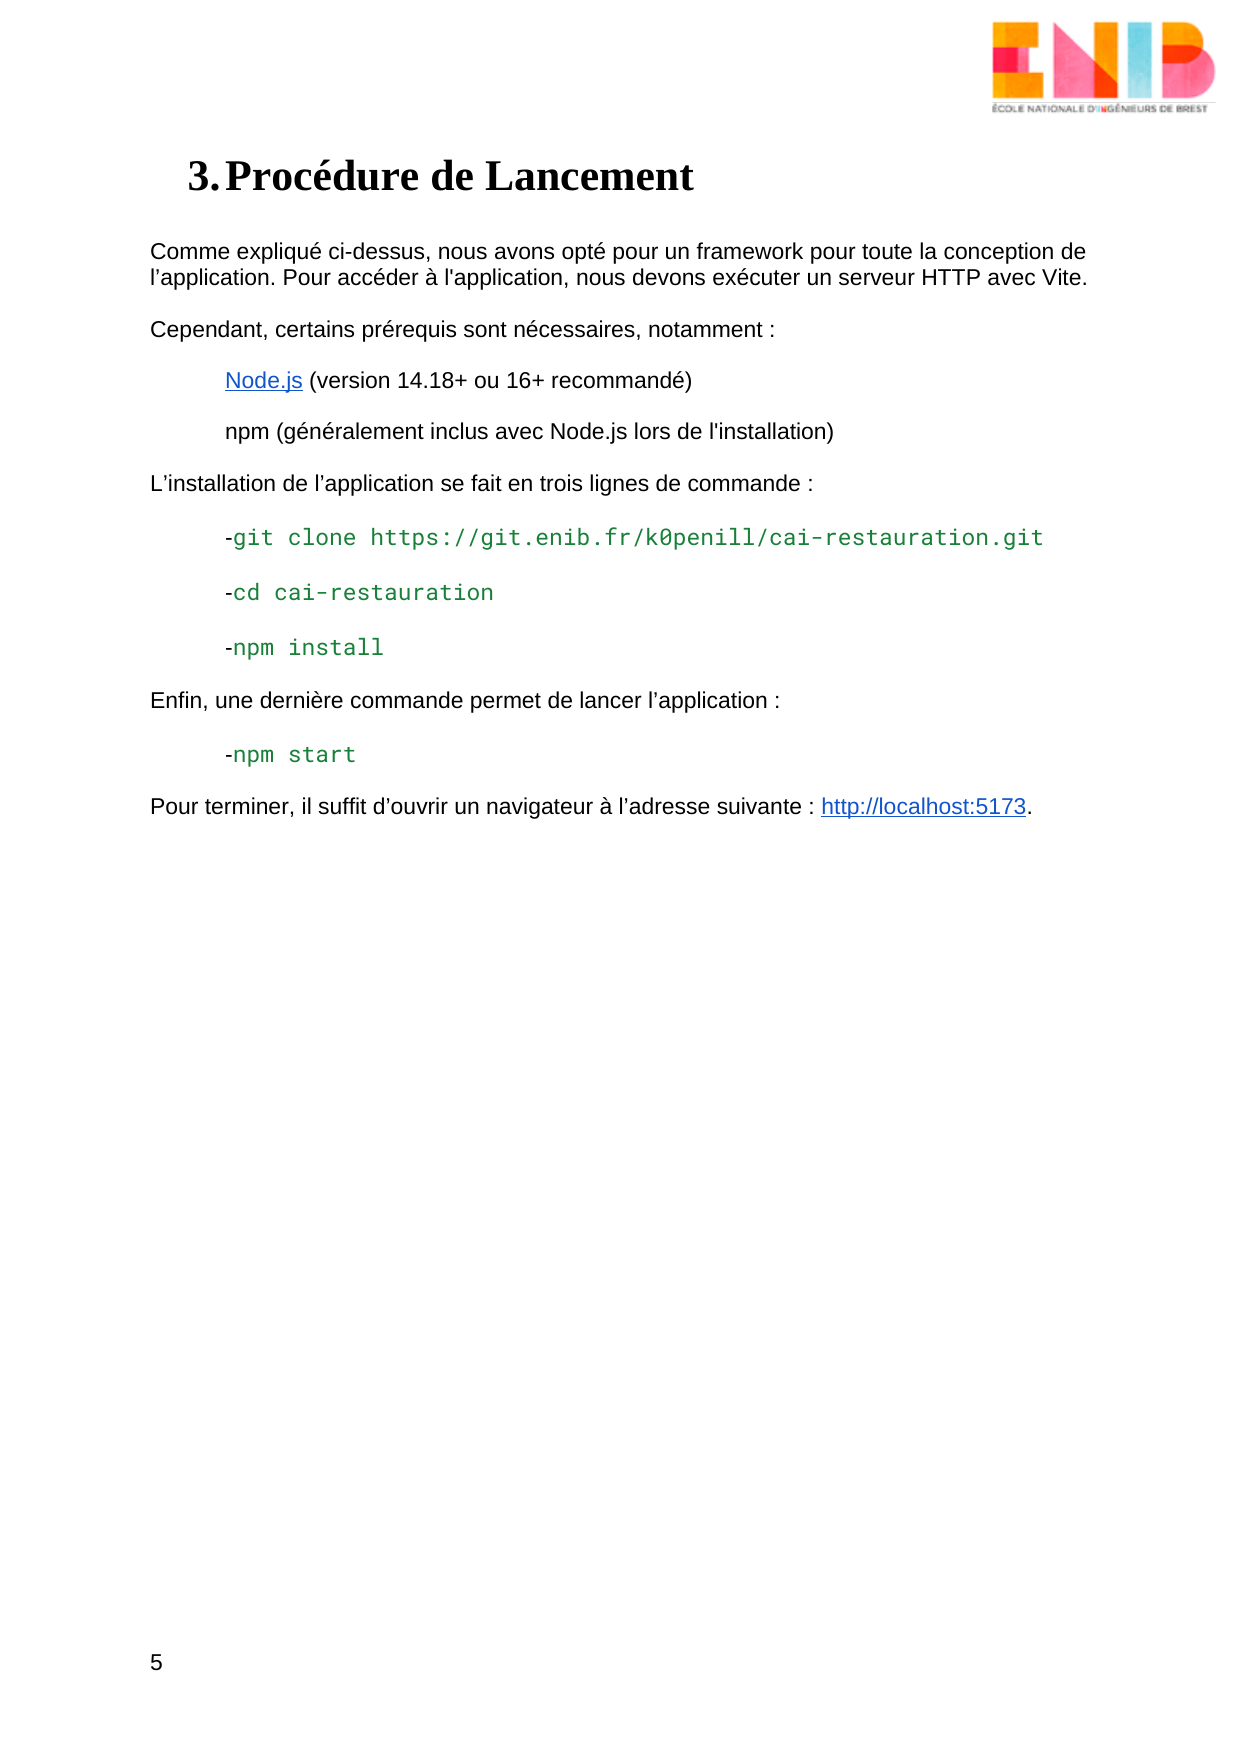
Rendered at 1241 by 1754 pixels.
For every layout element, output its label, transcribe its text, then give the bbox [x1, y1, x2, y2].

text -npm start [150, 738, 1090, 768]
picture [992, 18, 1216, 114]
text Node.js (version 14.18+ ou 16+ recommandé) [150, 367, 1090, 393]
text L’installation de l’application se fait en trois lignes de commande : [150, 470, 1090, 496]
text Enfin, une dernière commande permet de lancer l’application : [150, 687, 1090, 713]
text Comme expliqué ci-dessus, nous avons opté pour un framework pour toute la conception de l’application. Pour accéder à l'application, nous devons exécuter un serveur HTTP avec Vite. [150, 238, 1090, 291]
text npm (généralement inclus avec Node.js lors de l'installation) [150, 418, 1090, 445]
text -git clone https://git.enib.fr/k0penill/cai-restauration.git [150, 521, 1090, 551]
text Cependant, certains prérequis sont nécessaires, notamment : [150, 316, 1090, 342]
subtitle Procédure de Lancement [187, 150, 1090, 200]
text Pour terminer, il suffit d’ouvrir un navigateur à l’adresse suivante : http://localhost:5173. [150, 793, 1090, 819]
text -npm install [150, 631, 1090, 662]
text -cd cai-restauration [150, 576, 1090, 606]
